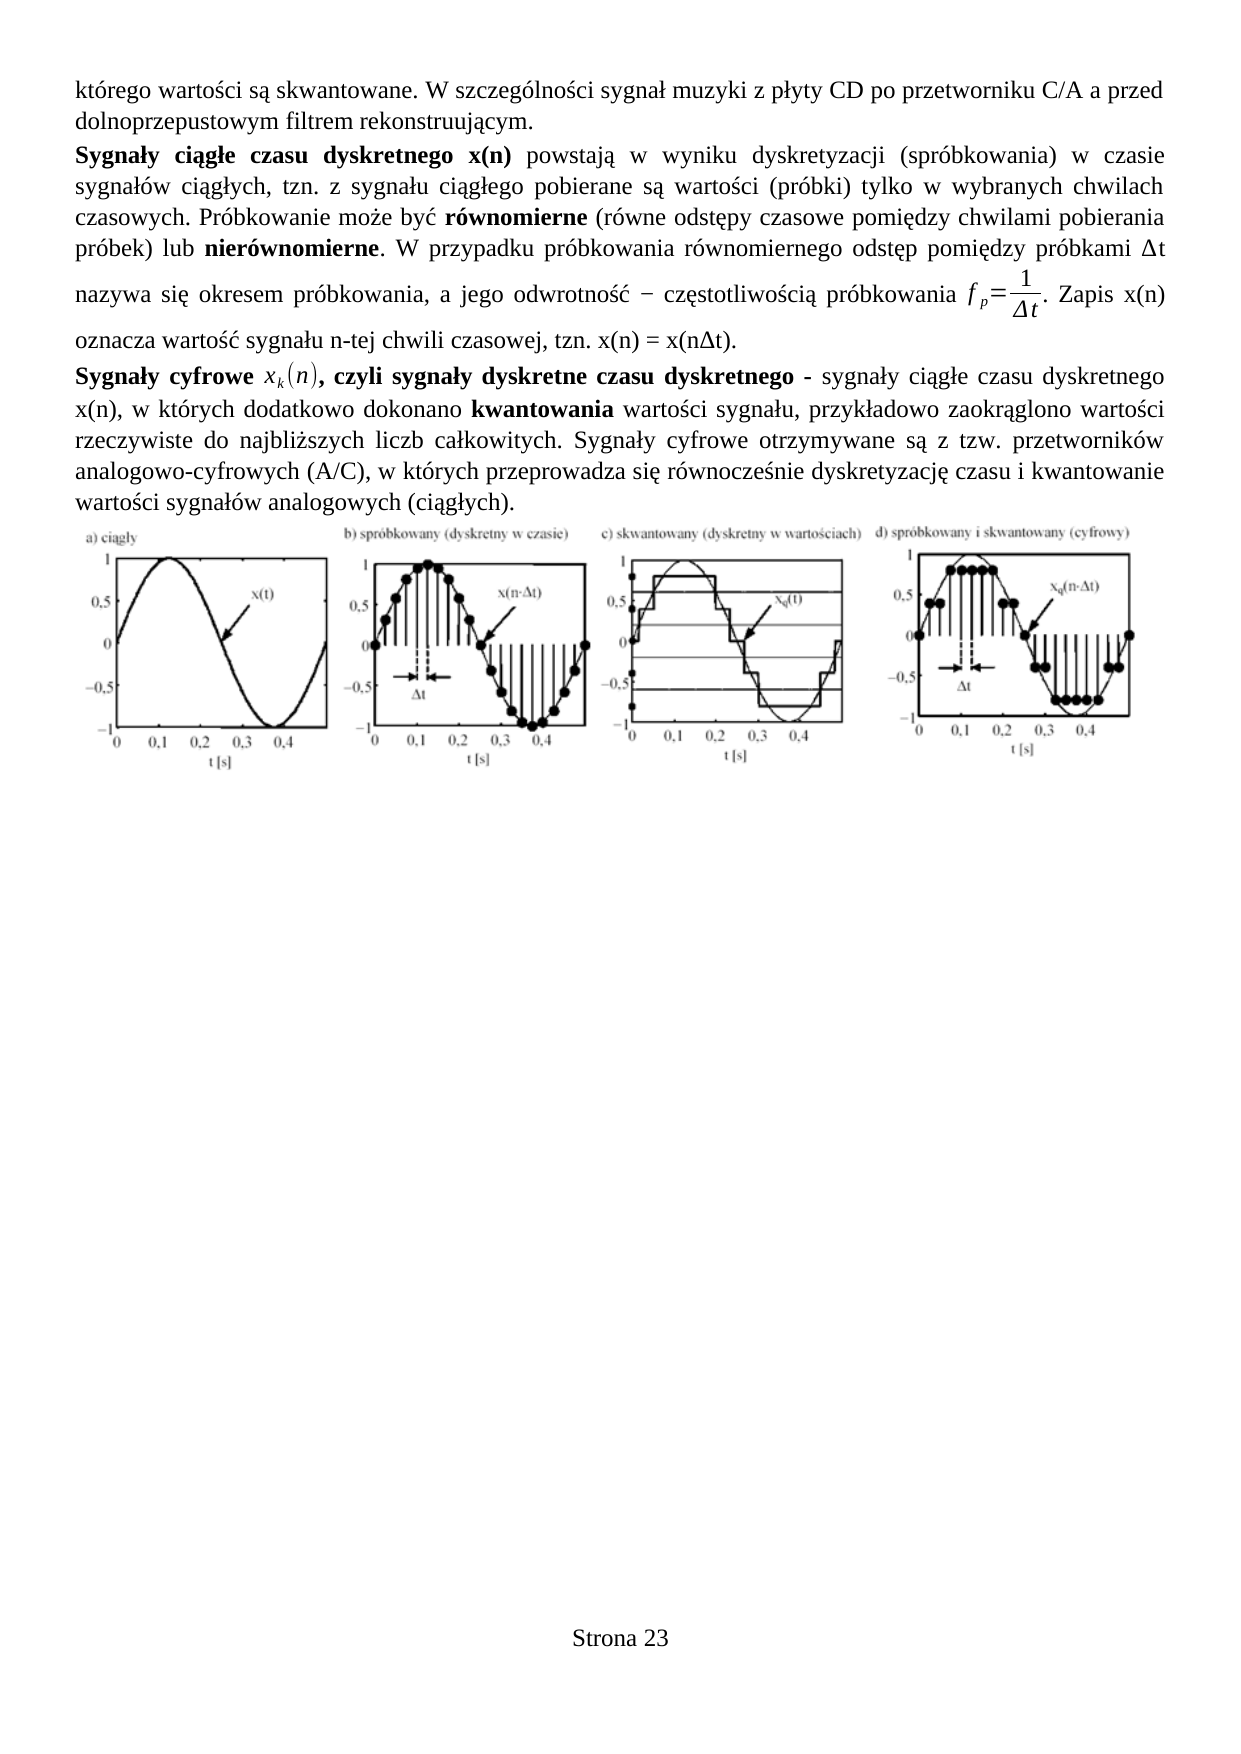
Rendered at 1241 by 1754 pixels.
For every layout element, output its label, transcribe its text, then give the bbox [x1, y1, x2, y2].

text Sygnały ciągłe czasu dyskretnego x(n) powstają w wyniku dyskretyzacji (spróbkowania) w czasie sygnałów ciągłych, tzn. z sygnału ciągłego pobierane są wartości (próbki) tylko w wybranych chwilach czasowych. Próbkowanie może być równomierne (równe odstępy czasowe pomiędzy chwilami pobierania próbek) lub nierównomierne. W przypadku próbkowania równomiernego odstęp pomiędzy próbkami Δt nazywa się okresem próbkowania, a jego odwrotność − częstotliwością próbkowania . Zapis x(n) oznacza wartość sygnału n-tej chwili czasowej, tzn. x(n) = x(nΔt). [75, 140, 1165, 354]
picture [75, 521, 1165, 778]
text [75, 75, 1165, 135]
text Sygnały cyfrowe , czyli sygnały dyskretne czasu dyskretnego - sygnały ciągłe czasu dyskretnego x(n), w których dodatkowo dokonano kwantowania wartości sygnału, przykładowo zaokrąglono wartości rzeczywiste do najbliższych liczb całkowitych. Sygnały cyfrowe otrzymywane są z tzw. przetworników analogowo-cyfrowych (A/C), w których przeprowadza się równocześnie dyskretyzację czasu i kwantowanie wartości sygnałów analogowych (ciągłych). [75, 360, 1165, 516]
